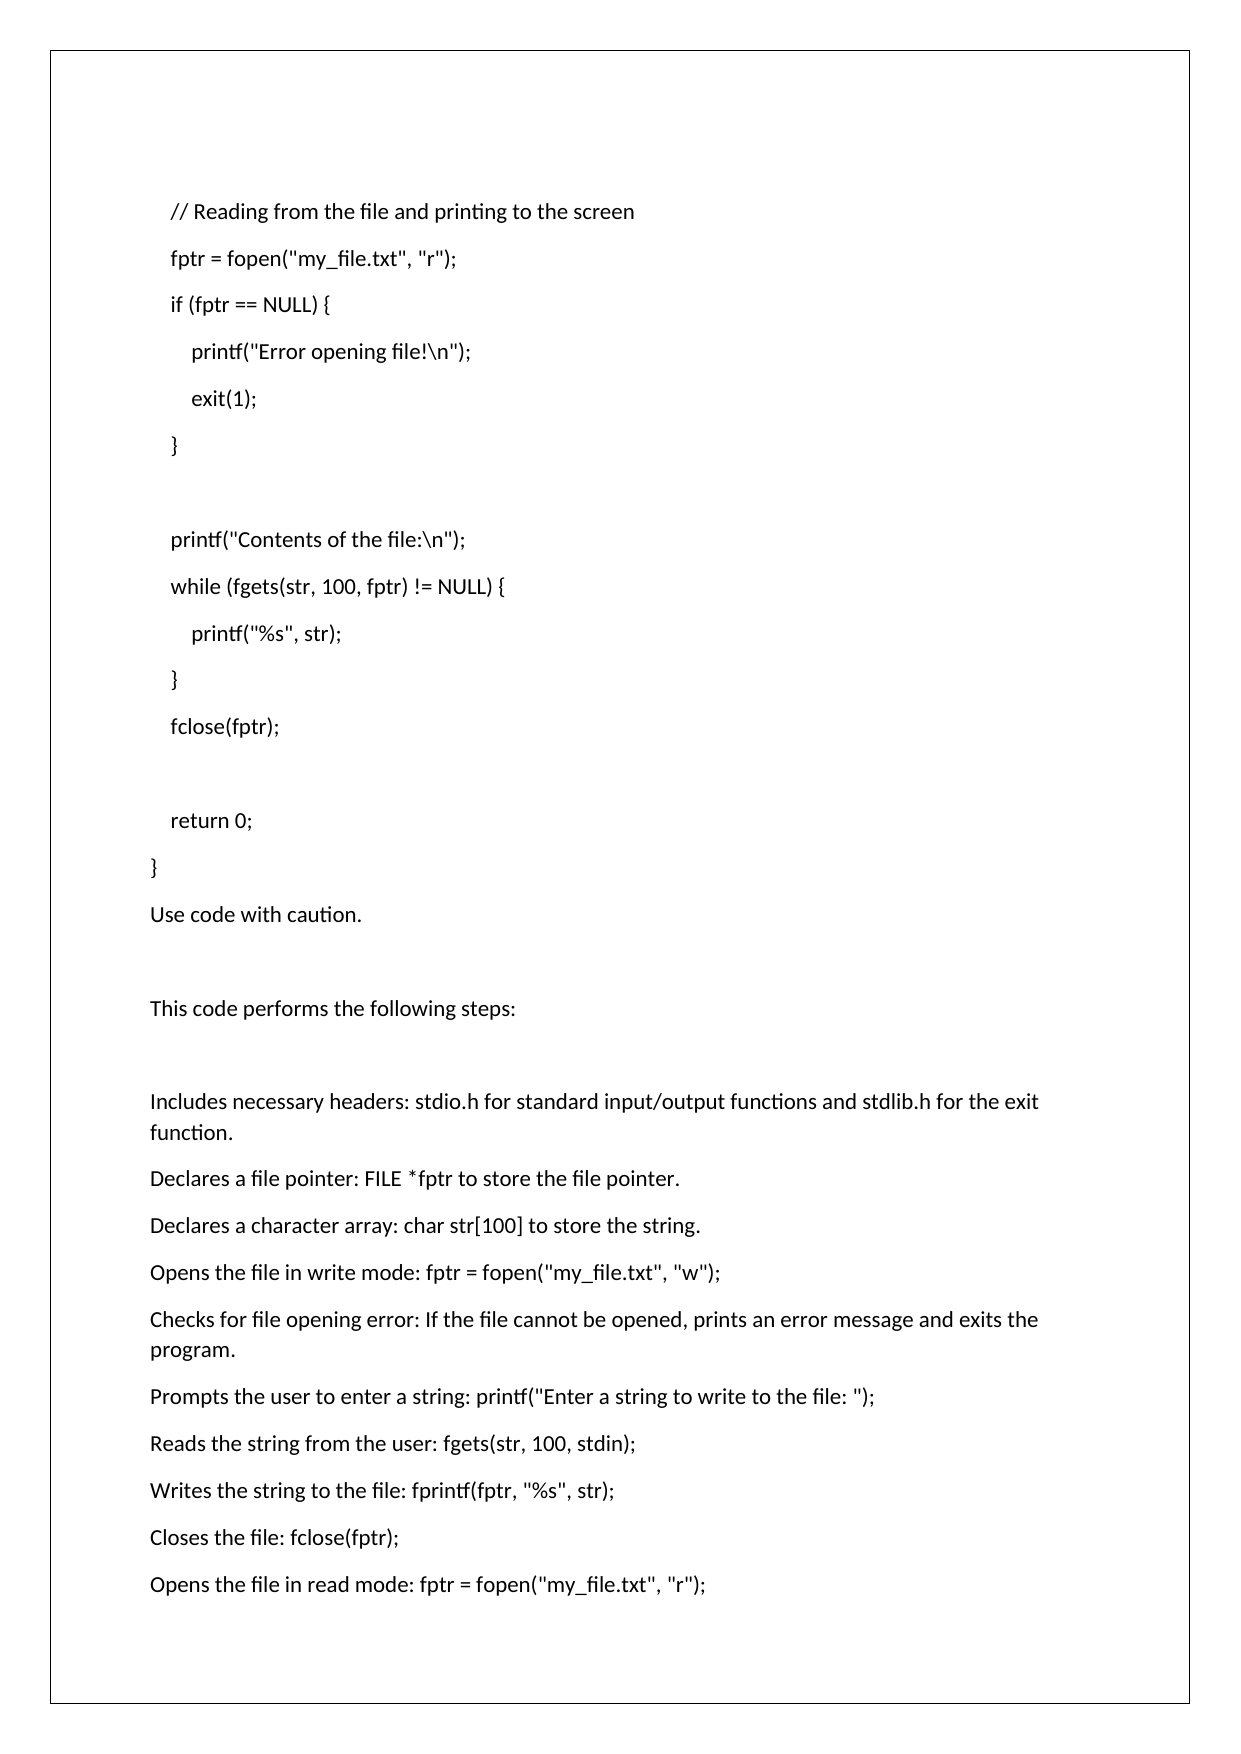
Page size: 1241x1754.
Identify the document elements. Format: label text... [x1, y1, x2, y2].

text Reads the string from the user: fgets(str, 100, stdin); [150, 1429, 1090, 1457]
text while (fgets(str, 100, fptr) != NULL) { [150, 572, 1090, 600]
text printf("%s", str); [150, 619, 1090, 647]
text Checks for file opening error: If the file cannot be opened, prints an error message and exits the program. [150, 1305, 1090, 1363]
text Closes the file: fclose(fptr); [150, 1523, 1090, 1551]
text Declares a file pointer: FILE *fptr to store the file pointer. [150, 1164, 1090, 1193]
text } [150, 431, 1090, 459]
text fptr = fopen("my_file.txt", "r"); [150, 244, 1090, 272]
text Includes necessary headers: stdio.h for standard input/output functions and stdlib.h for the exit function. [150, 1087, 1090, 1146]
text } [150, 853, 1090, 881]
text Use code with caution. [150, 900, 1090, 928]
text This code performs the following steps: [150, 994, 1090, 1022]
text return 0; [150, 806, 1090, 834]
text fclose(fptr); [150, 712, 1090, 741]
text printf("Error opening file!\n"); [150, 337, 1090, 366]
text Prompts the user to enter a string: printf("Enter a string to write to the file: "); [150, 1382, 1090, 1410]
text Writes the string to the file: fprintf(fptr, "%s", str); [150, 1476, 1090, 1504]
text // Reading from the file and printing to the screen [150, 197, 1090, 225]
text } [150, 666, 1090, 694]
text Opens the file in write mode: fptr = fopen("my_file.txt", "w"); [150, 1258, 1090, 1286]
text Declares a character array: char str[100] to store the string. [150, 1211, 1090, 1239]
text printf("Contents of the file:\n"); [150, 525, 1090, 553]
text exit(1); [150, 384, 1090, 412]
text Opens the file in read mode: fptr = fopen("my_file.txt", "r"); [150, 1570, 1090, 1598]
text if (fptr == NULL) { [150, 291, 1090, 319]
